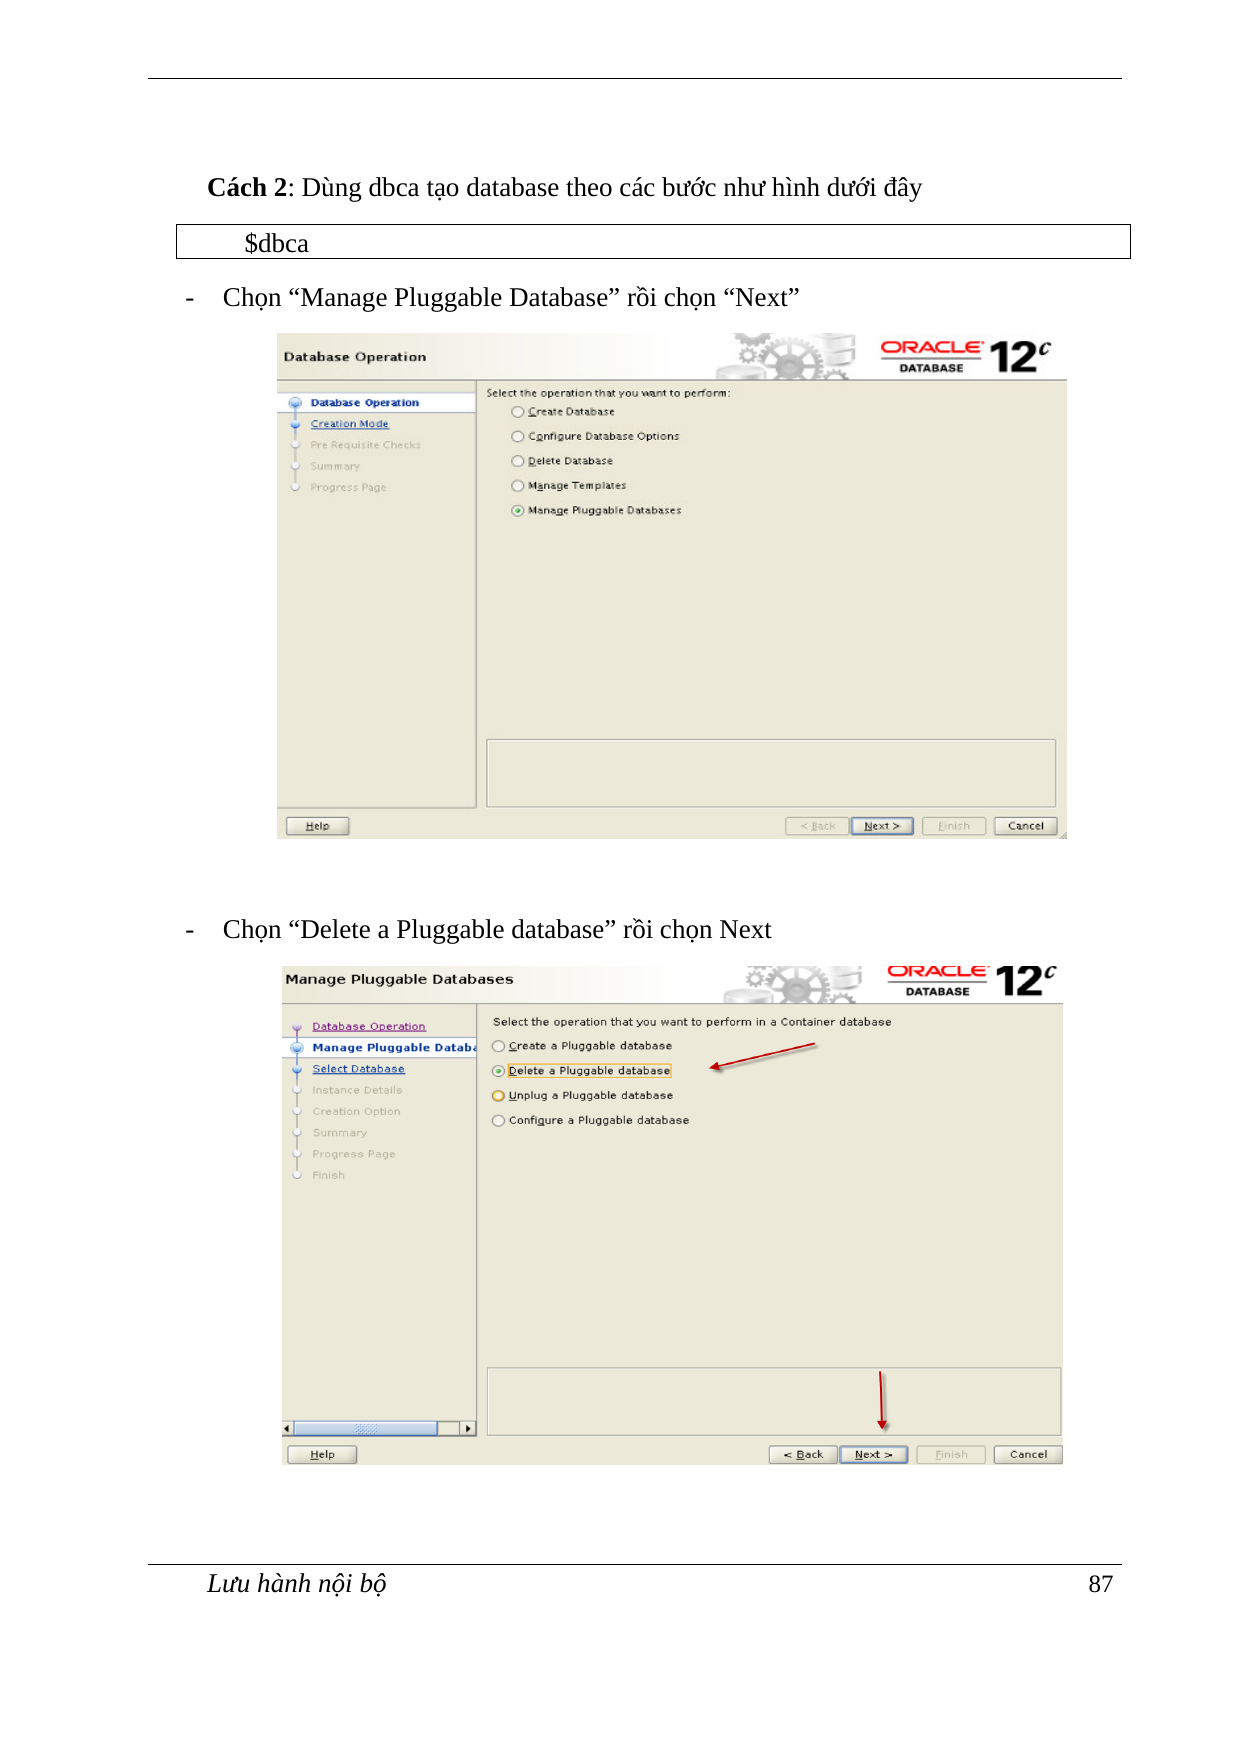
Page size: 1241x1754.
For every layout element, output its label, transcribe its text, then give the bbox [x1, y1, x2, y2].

list Chọn “Manage Pluggable Database” rồi chọn “Next” [185, 281, 1122, 312]
text $dbca [177, 225, 1130, 258]
picture [277, 333, 1067, 839]
text Cách 2: Dùng dbca tạo database theo các bước như hình dưới đây [148, 171, 1122, 202]
list Chọn “Delete a Pluggable database” rồi chọn Next [185, 913, 1122, 944]
picture [281, 966, 1063, 1465]
